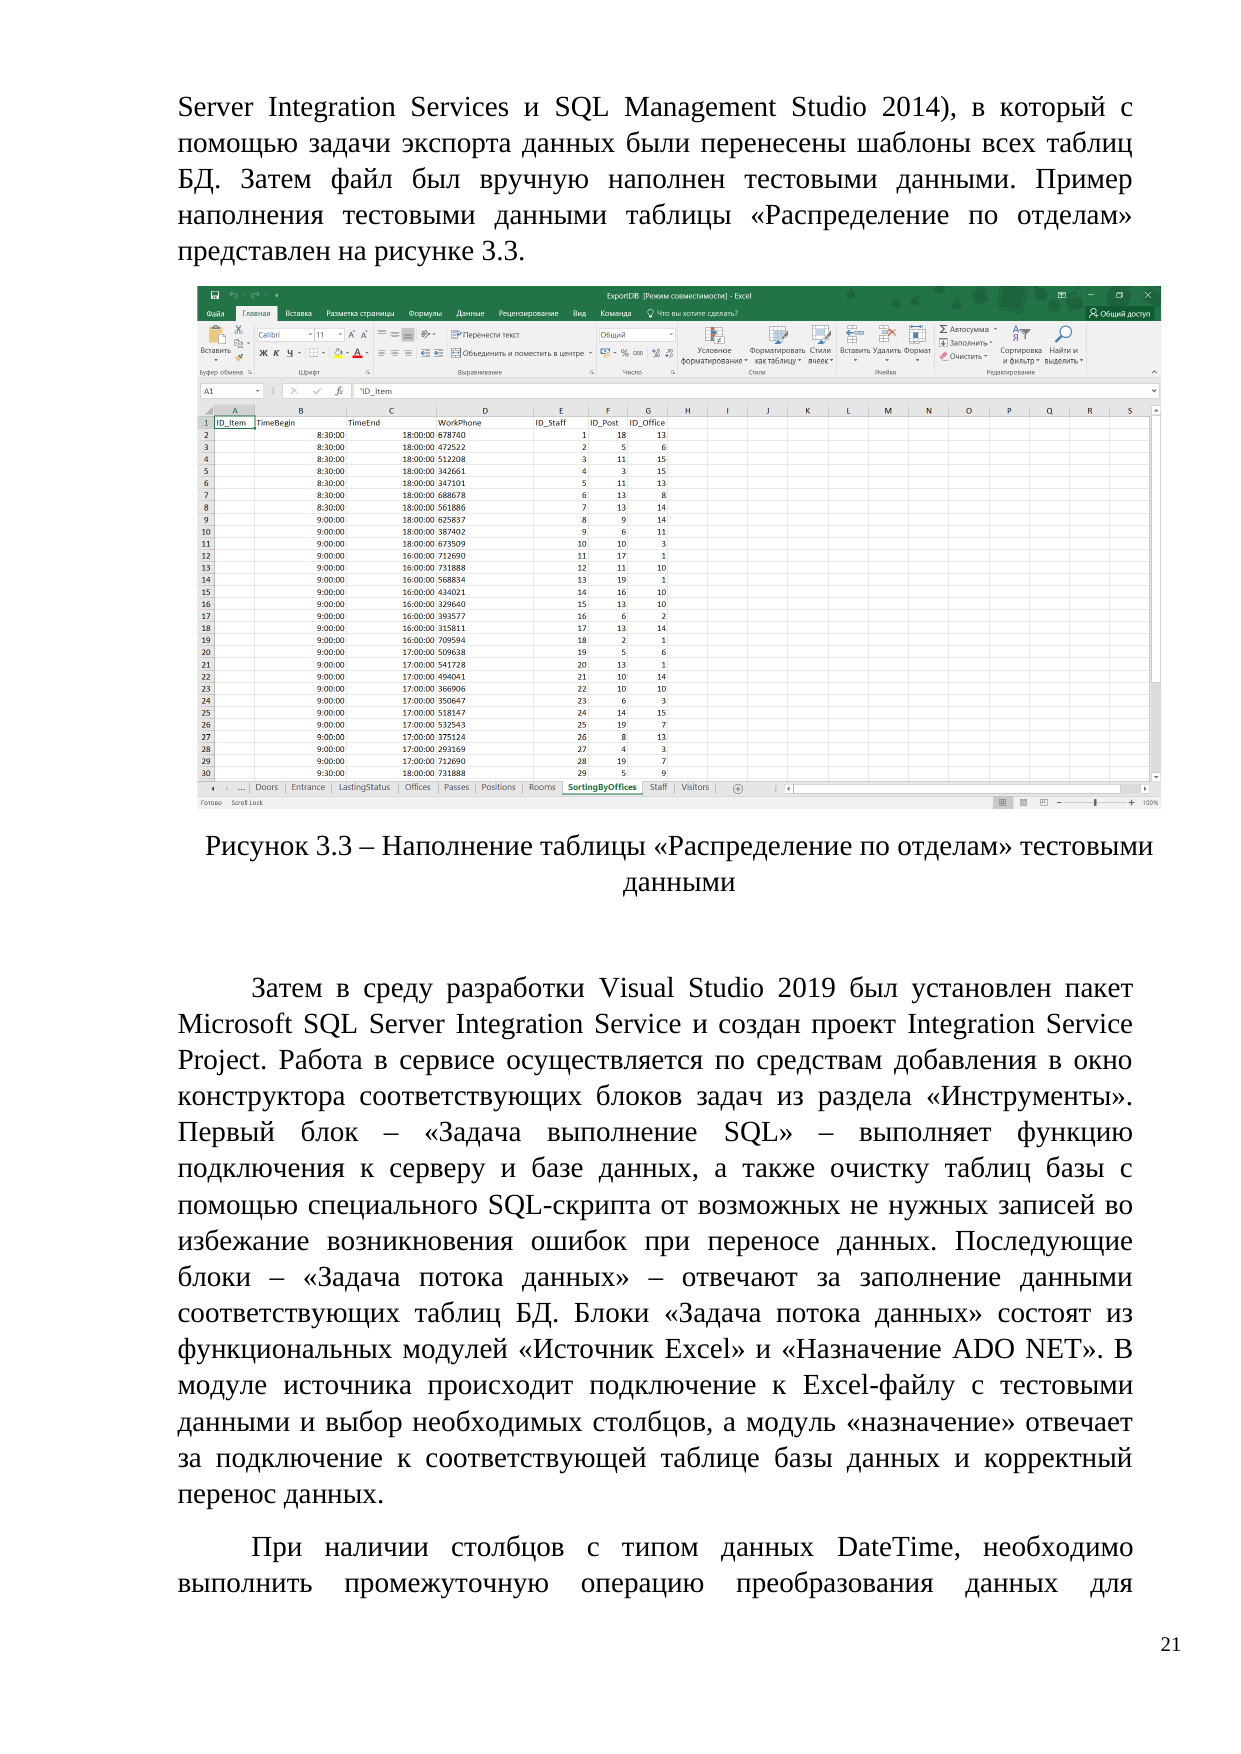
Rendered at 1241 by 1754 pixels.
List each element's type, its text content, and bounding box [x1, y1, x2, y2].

text Затем в среду разработки Visual Studio 2019 был установлен пакет Microsoft SQL Server Integration Service и создан проект Integration Service Project. Работа в сервисе осуществляется по средствам добавления в окно конструктора соответствующих блоков задач из раздела «Инструменты». Первый блок – «Задача выполнение SQL» – выполняет функцию подключения к серверу и базе данных, а также очистку таблиц базы с помощью специального SQL-скрипта от возможных не нужных записей во избежание возникновения ошибок при переносе данных. Последующие блоки – «Задача потока данных» – отвечают за заполнение данными соответствующих таблиц БД. Блоки «Задача потока данных» состоят из функциональных модулей «Источник Excel» и «Назначение ADO NET». В модуле источника происходит подключение к Excel-файлу с тестовыми данными и выбор необходимых столбцов, а модуль «назначение» отвечает за подключение к соответствующей таблице базы данных и корректный перенос данных. [177, 970, 1133, 1509]
picture [197, 286, 1162, 809]
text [177, 1529, 1133, 1598]
text Рисунок 3.3 – Наполнение таблицы «Распределение по отделам» тестовыми данными [177, 828, 1181, 898]
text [177, 89, 1133, 267]
